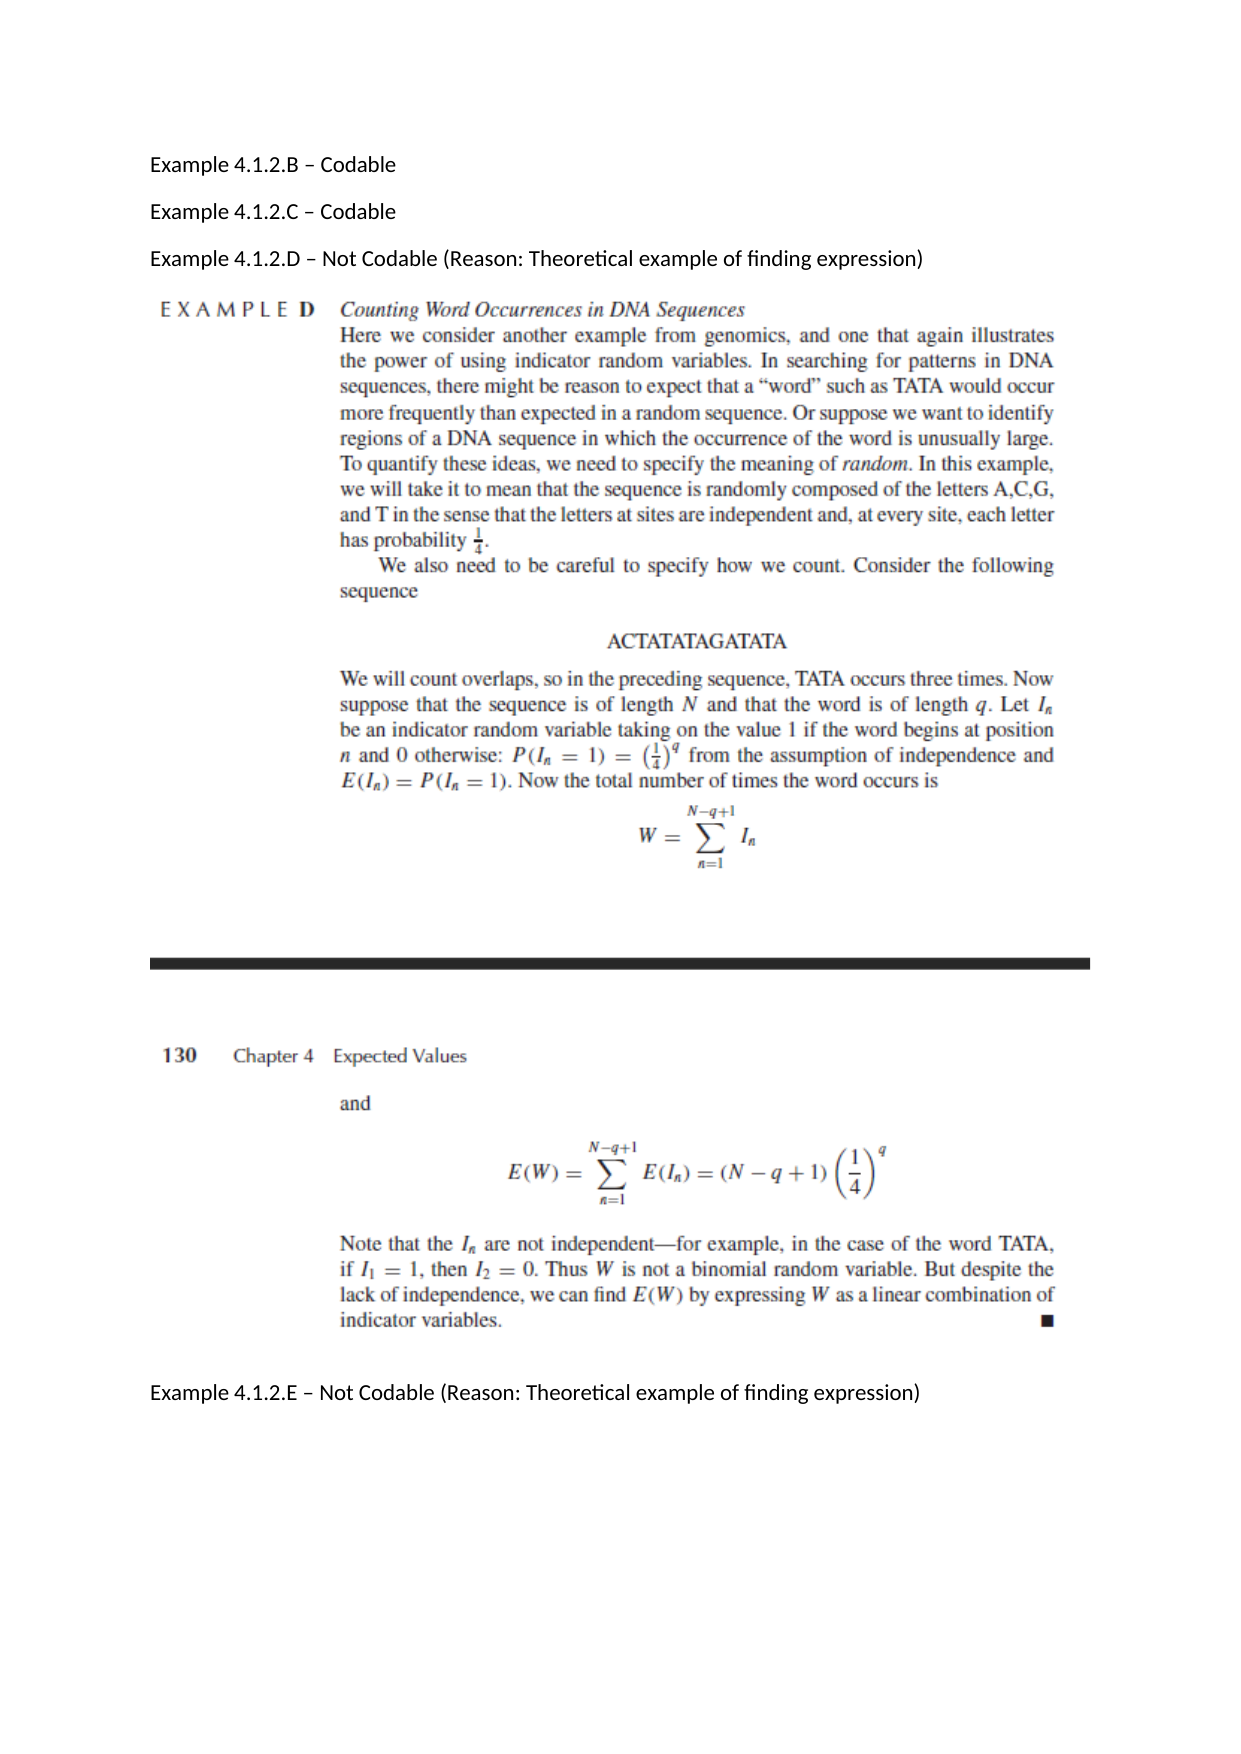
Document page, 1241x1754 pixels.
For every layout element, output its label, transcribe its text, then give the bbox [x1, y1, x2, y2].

text Example 4.1.2.D – Not Codable (Reason: Theoretical example of finding expression) [150, 244, 1090, 272]
text Example 4.1.2.E – Not Codable (Reason: Theoretical example of finding expression) [150, 1378, 1090, 1406]
picture [150, 290, 1091, 1360]
text Example 4.1.2.B – Codable [150, 150, 1090, 178]
text Example 4.1.2.C – Codable [150, 197, 1090, 225]
